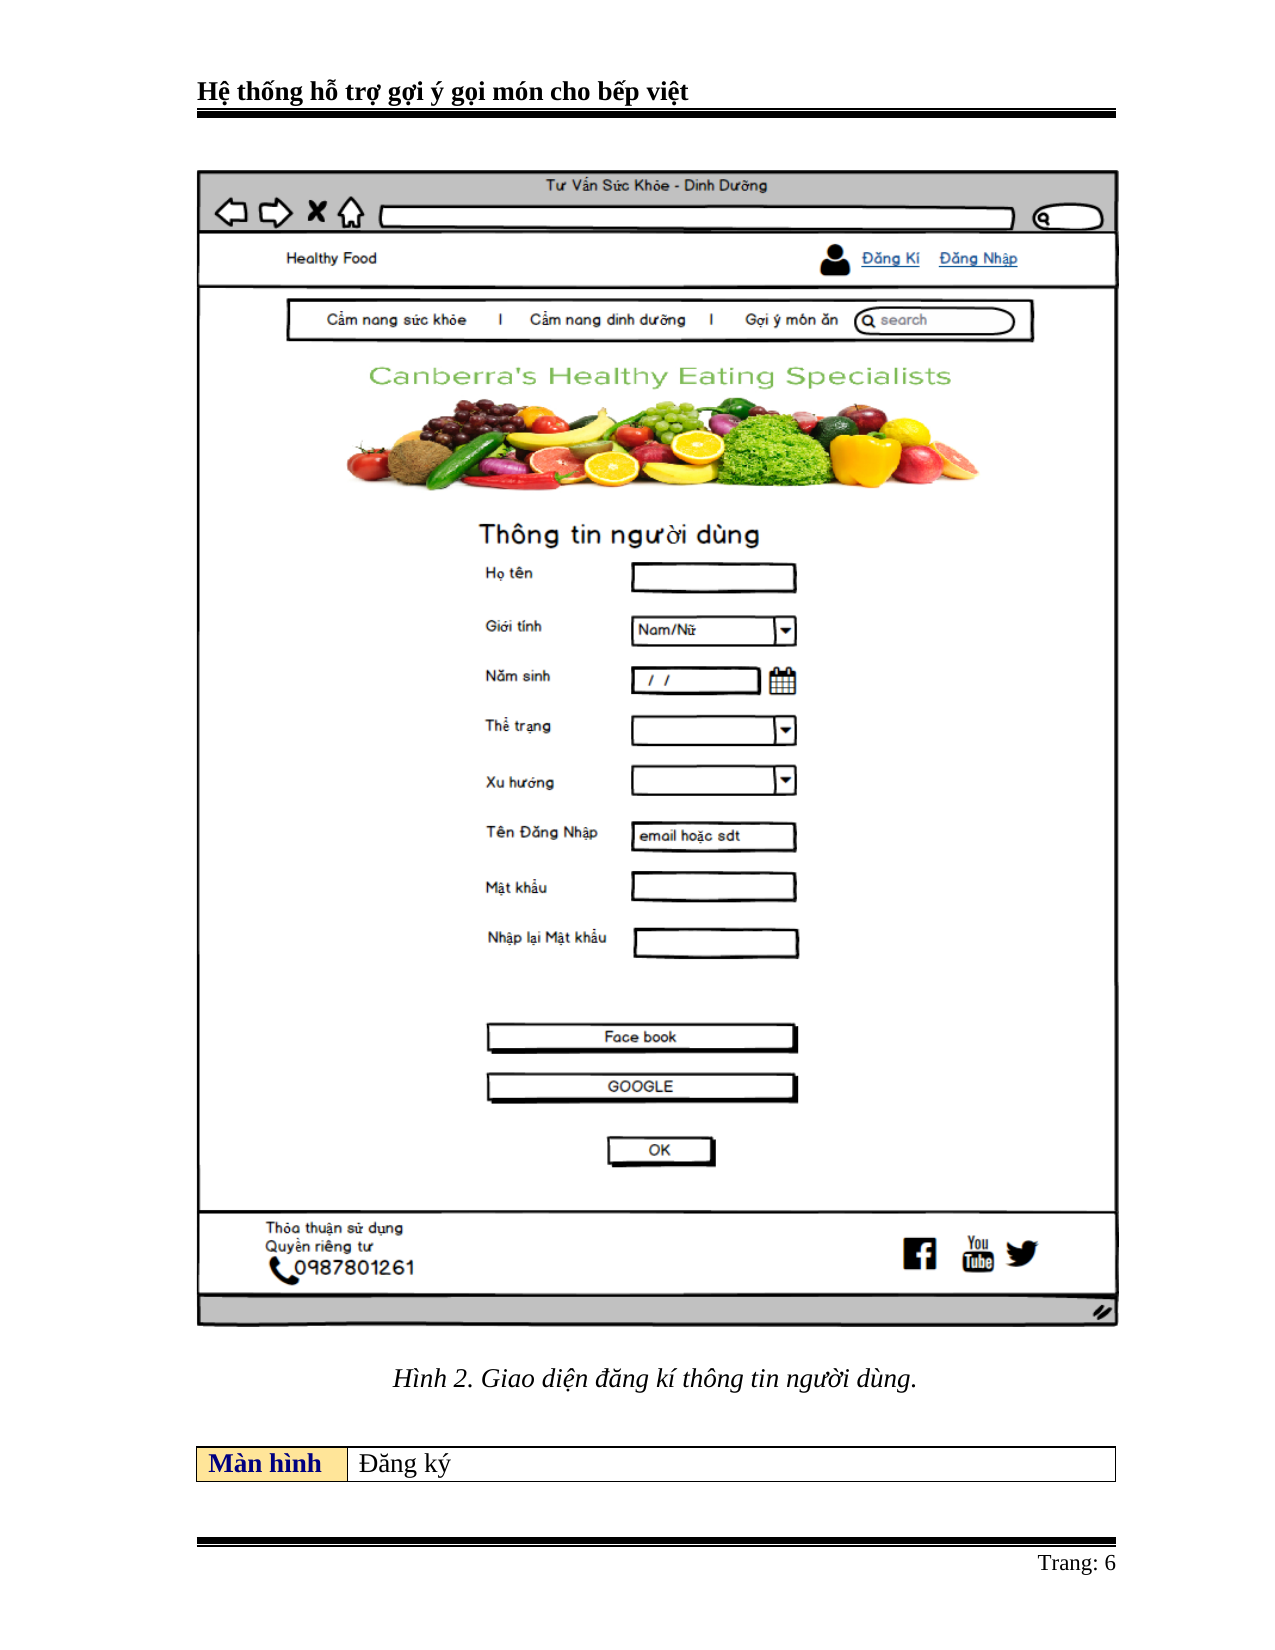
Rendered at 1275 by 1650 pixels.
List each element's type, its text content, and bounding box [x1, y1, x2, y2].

table_header Đăng ký [348, 1448, 1115, 1481]
picture [196, 170, 1119, 1327]
table_header Màn hình [197, 1448, 347, 1481]
list Hình 2. Giao diện đăng kí thông tin người dùng. [197, 1363, 1116, 1394]
